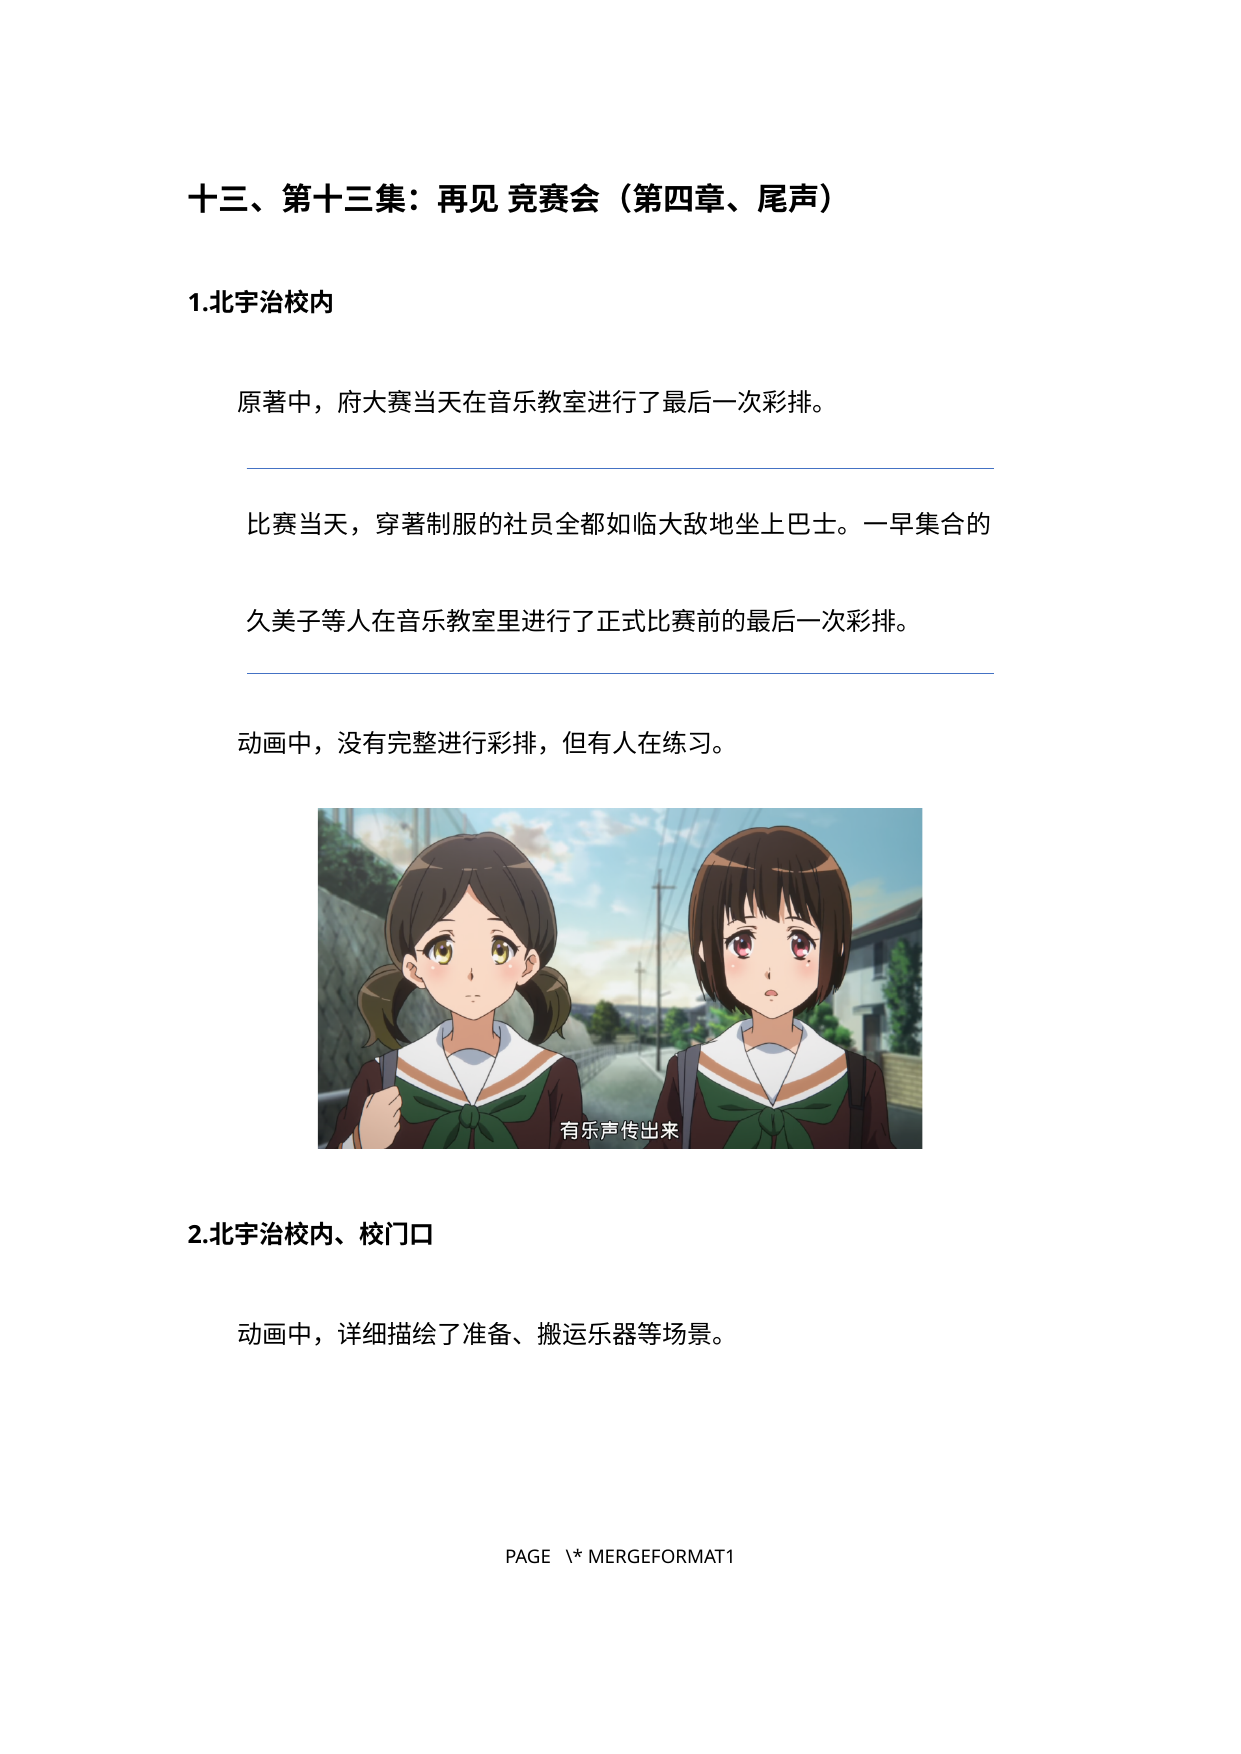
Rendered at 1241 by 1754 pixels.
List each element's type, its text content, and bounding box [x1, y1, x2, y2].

subtitle 北宇治校内、校门口 [187, 1200, 1053, 1265]
subtitle 十三、第十三集：再见 竞赛会（第四章、尾声） [187, 164, 1053, 229]
text 动画中，详细描绘了准备、搬运乐器等场景。 [187, 1300, 1053, 1365]
picture [317, 808, 923, 1149]
subtitle 北宇治校内 [187, 268, 1053, 333]
text 原著中，府大赛当天在音乐教室进行了最后一次彩排。 [187, 368, 1053, 433]
text 比赛当天，穿著制服的社员全都如临大敌地坐上巴士。一早集合的久美子等人在音乐教室里进行了正式比赛前的最后一次彩排。 [247, 469, 994, 673]
text 动画中，没有完整进行彩排，但有人在练习。 [187, 709, 1053, 774]
